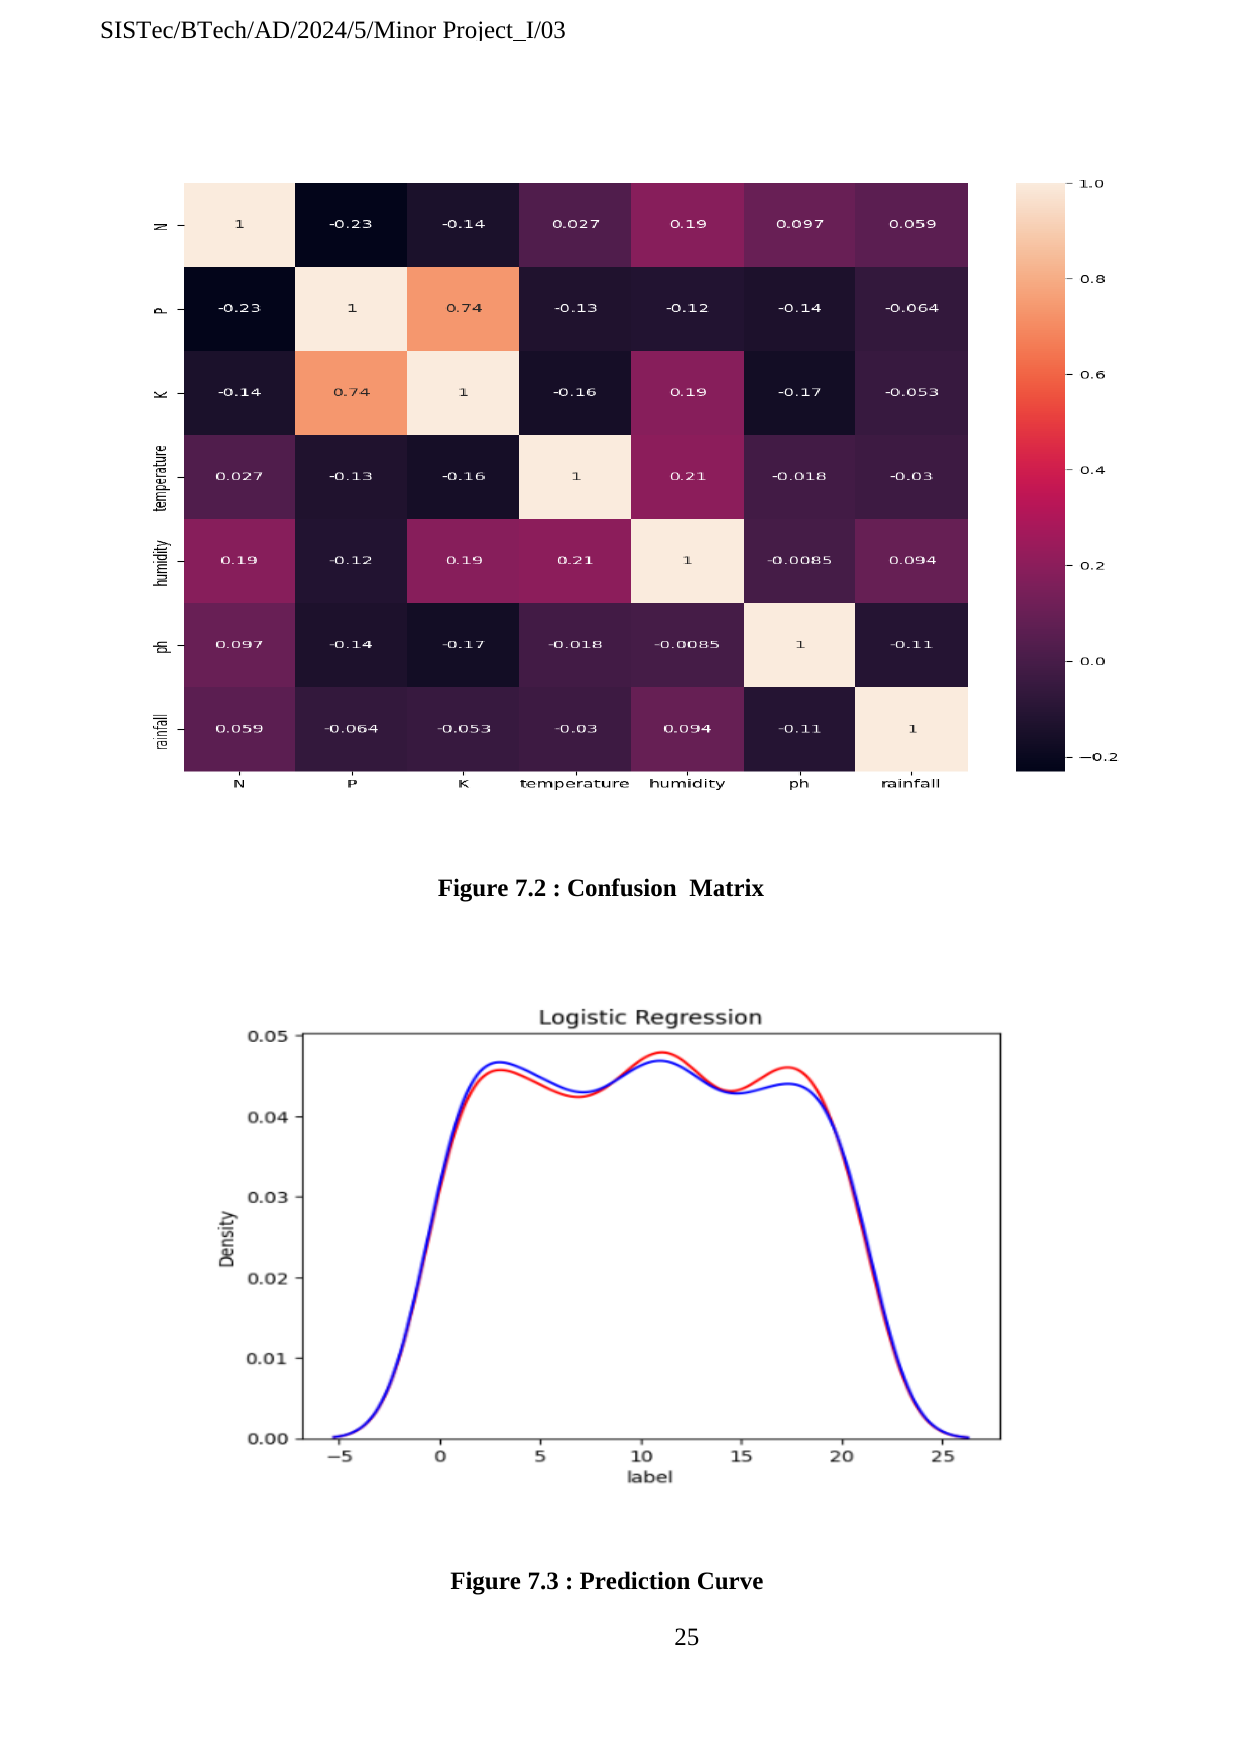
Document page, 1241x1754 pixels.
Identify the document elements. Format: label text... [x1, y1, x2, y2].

picture [141, 172, 1133, 797]
picture [207, 998, 1014, 1497]
text Figure 7.2 : Confusion Matrix [438, 873, 1176, 902]
text Figure 7.3 : Prediction Curve [450, 1566, 1176, 1595]
